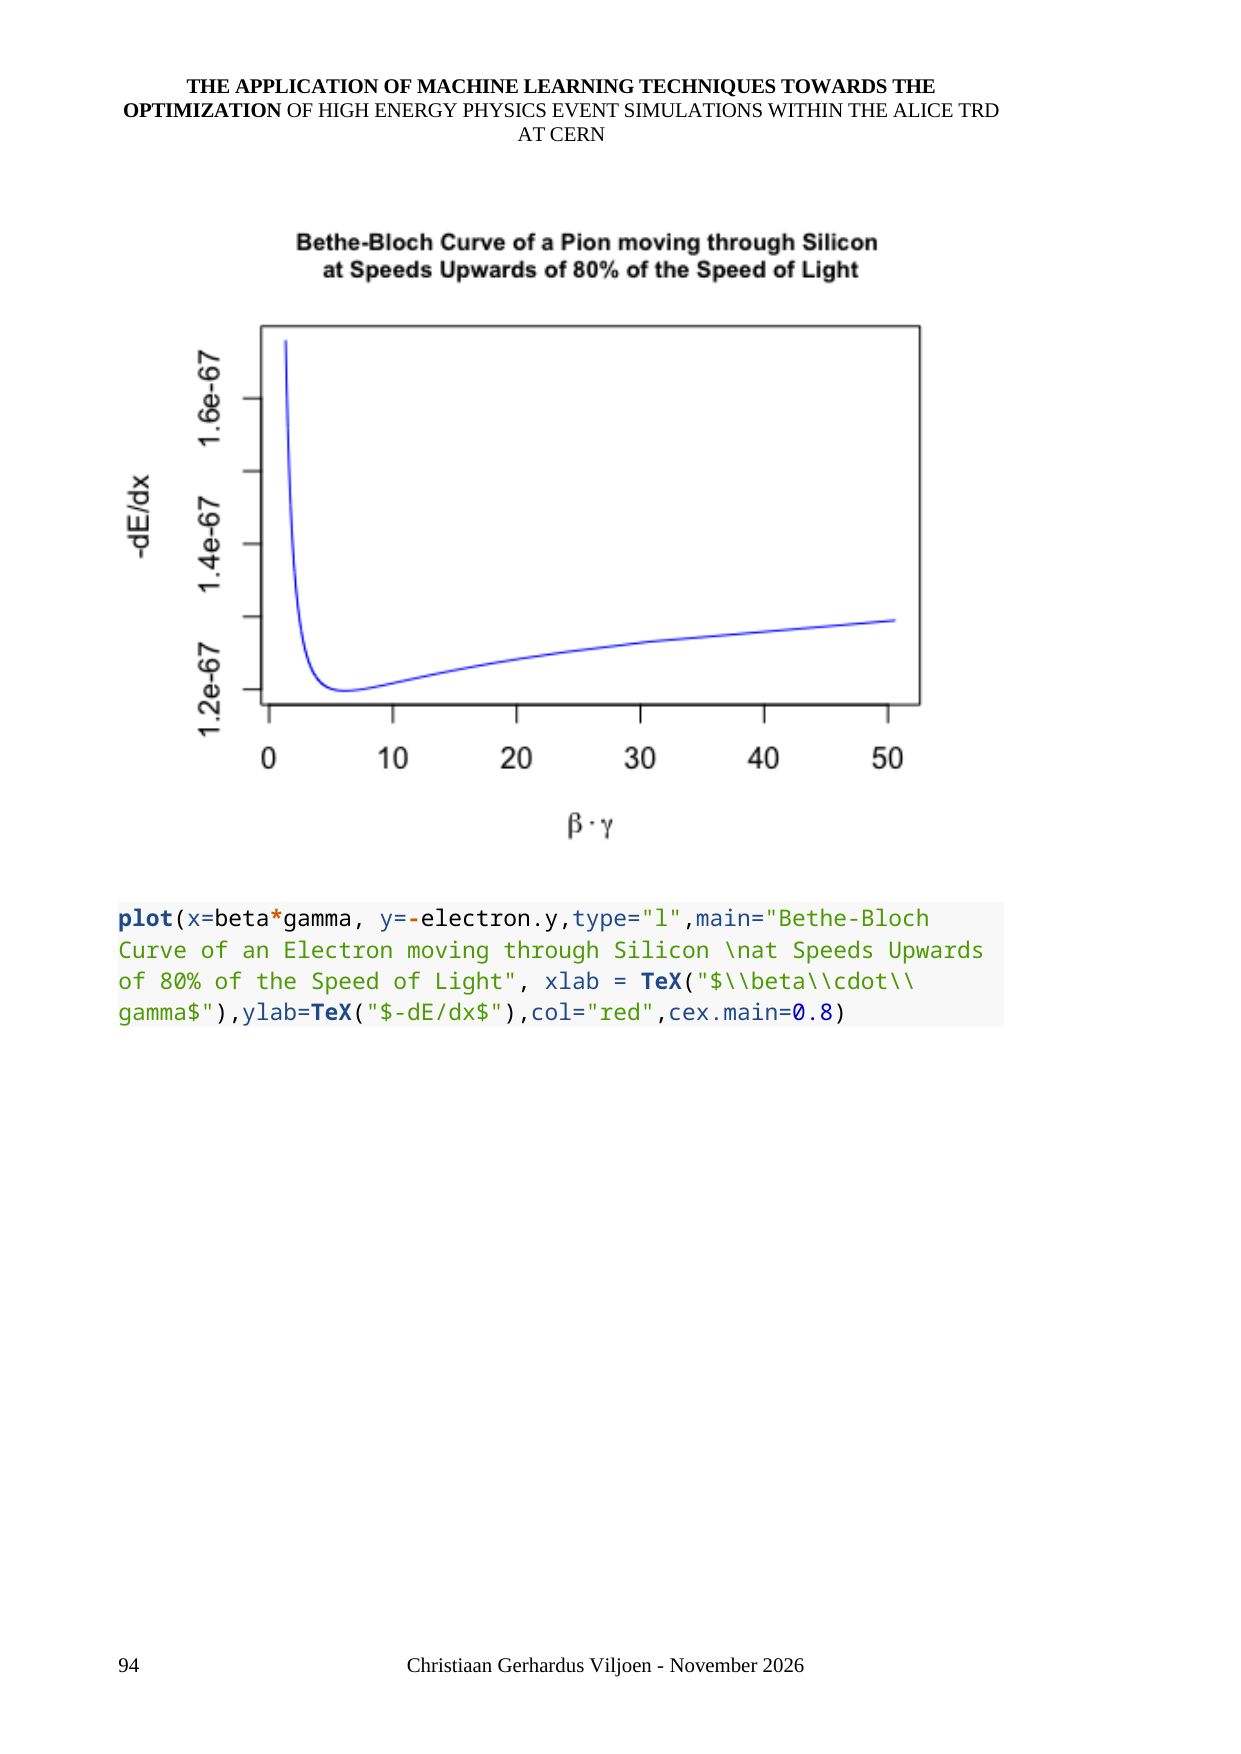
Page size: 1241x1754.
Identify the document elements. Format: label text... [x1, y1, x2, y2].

picture [118, 183, 994, 884]
text plot(x=beta*gamma, y=-electron.y,type="l",main="Bethe-Bloch Curve of an Electron moving through Silicon \nat Speeds Upwards of 80% of the Speed of Light", xlab = TeX("$\\beta\\cdot\\gamma$"),ylab=TeX("$-dE/dx$"),col="red",cex.main=0.8) [118, 902, 1004, 1027]
